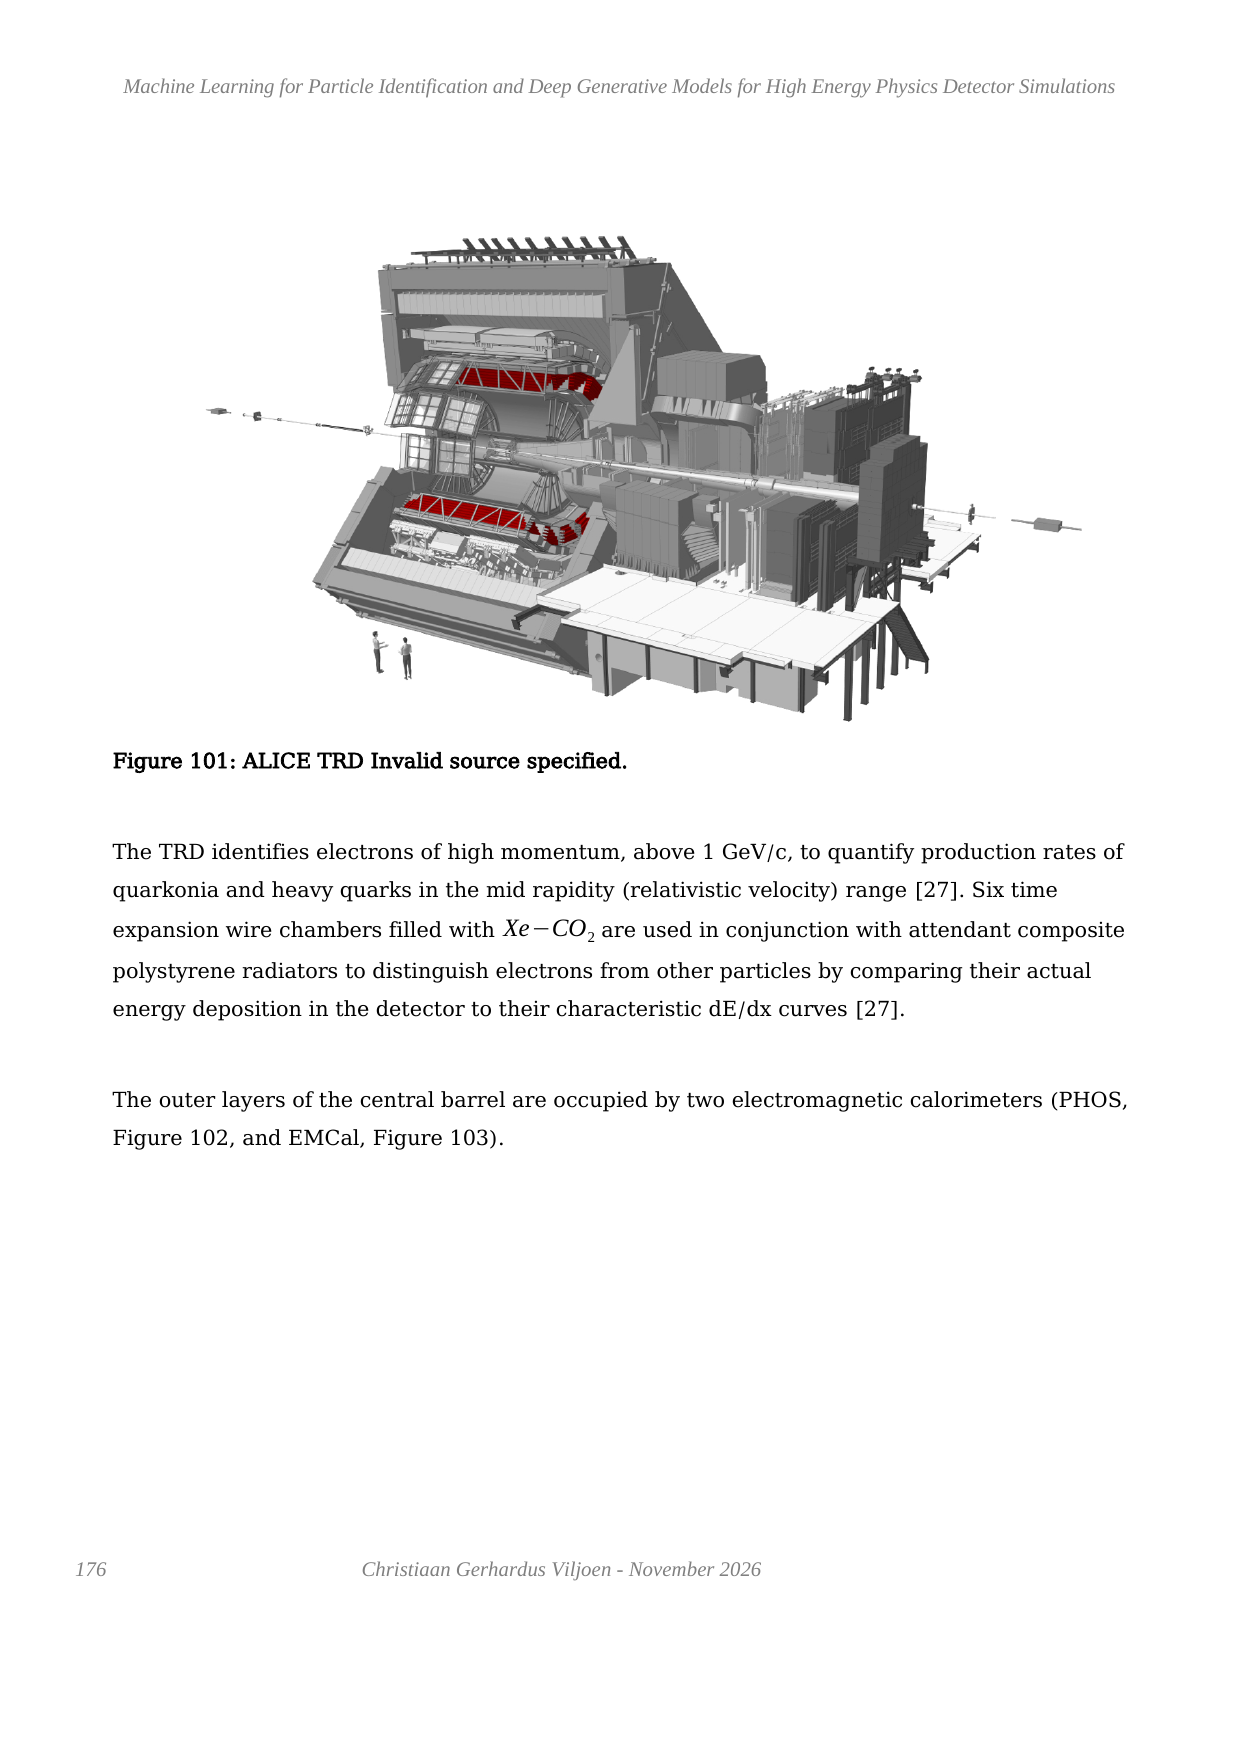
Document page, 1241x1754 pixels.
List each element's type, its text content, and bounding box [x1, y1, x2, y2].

text Figure 105: ALICE TRD [112, 747, 1165, 772]
picture [196, 226, 1082, 727]
text The TRD identifies electrons of high momentum, above 1 GeV/c, to quantify production rates of quarkonia and heavy quarks in the mid rapidity (relativistic velocity) range . Six time expansion wire chambers filled with are used in conjunction with attendant composite polystyrene radiators to distinguish electrons from other particles by comparing their actual energy deposition in the detector to their characteristic dE/dx curves . [112, 839, 1165, 1021]
